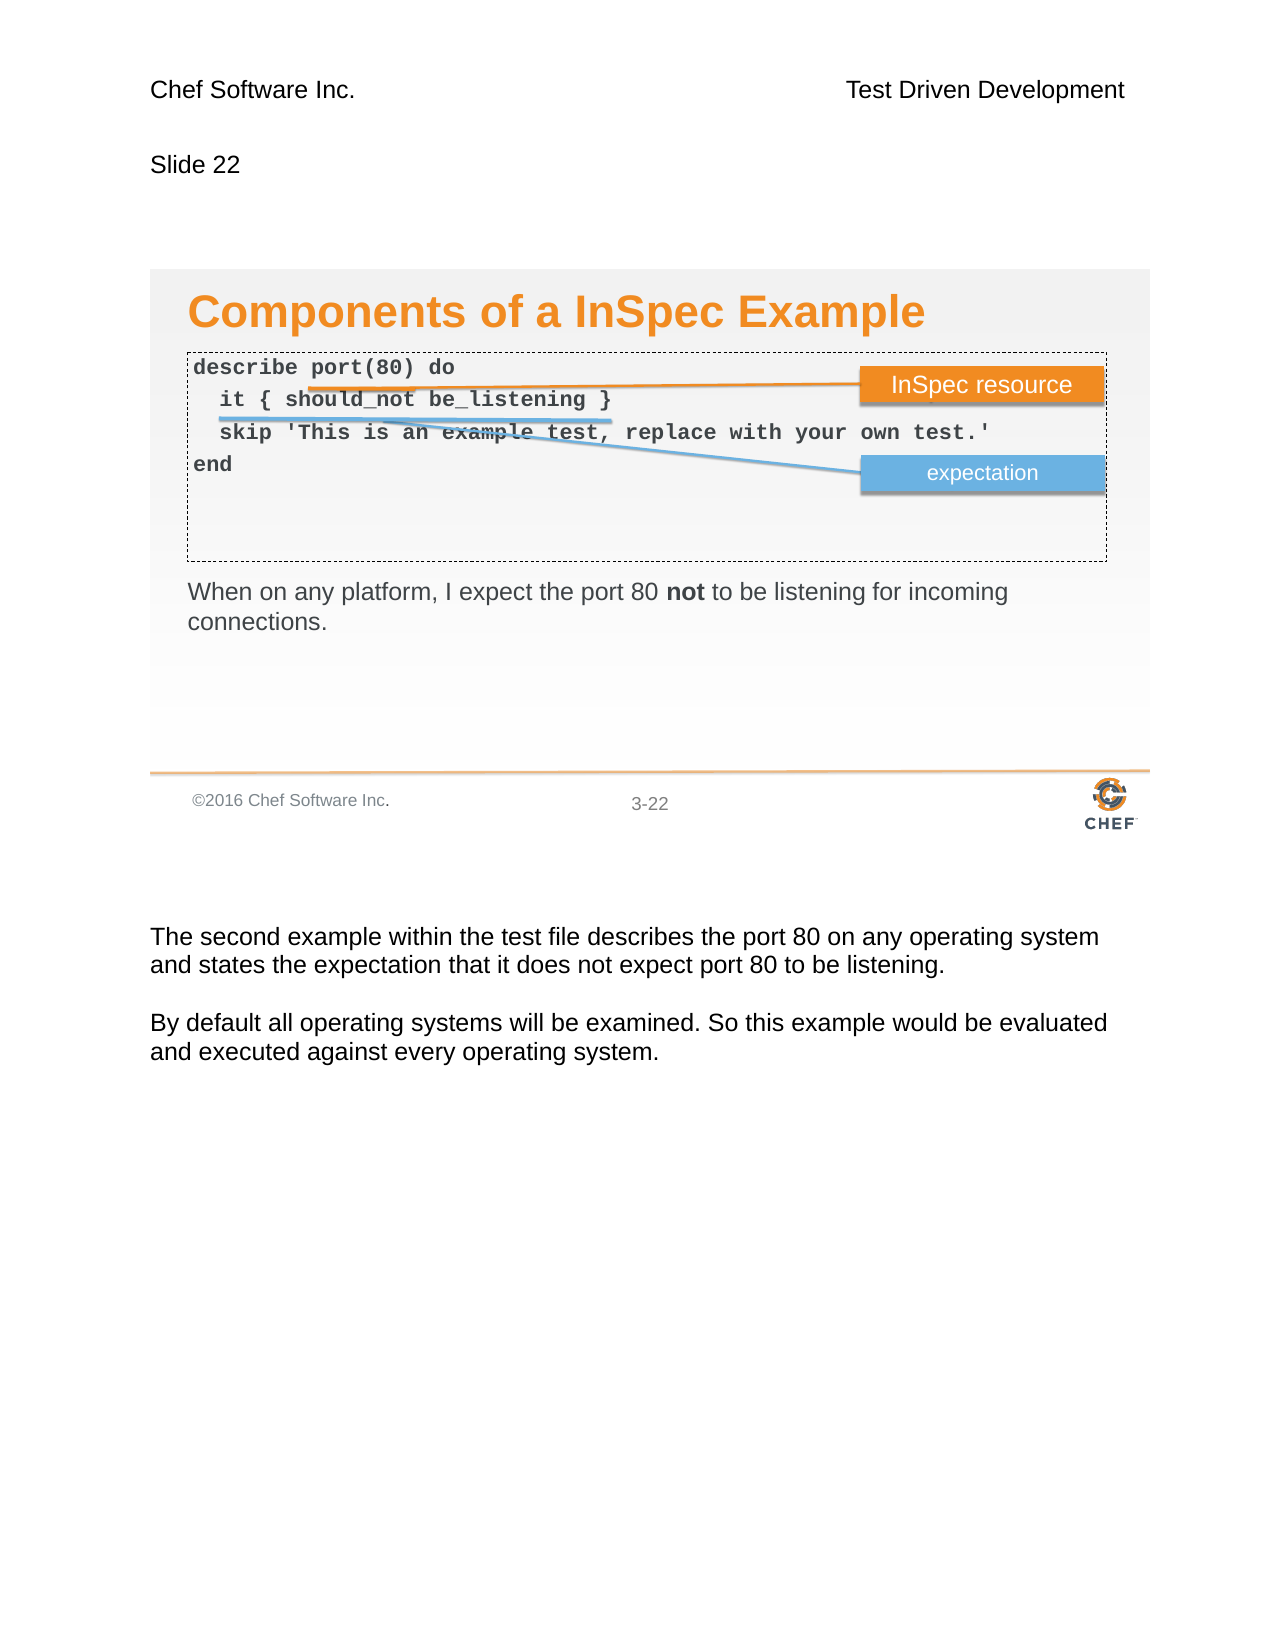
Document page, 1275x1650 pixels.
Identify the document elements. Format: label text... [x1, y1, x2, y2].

text The second example within the test file describes the port 80 on any operating system and states the expectation that it does not expect port 80 to be listening. [150, 921, 1125, 979]
text By default all operating systems will be examined. So this example would be evaluated and executed against every operating system. [150, 1008, 1125, 1065]
text Slide 22 [150, 150, 1125, 179]
